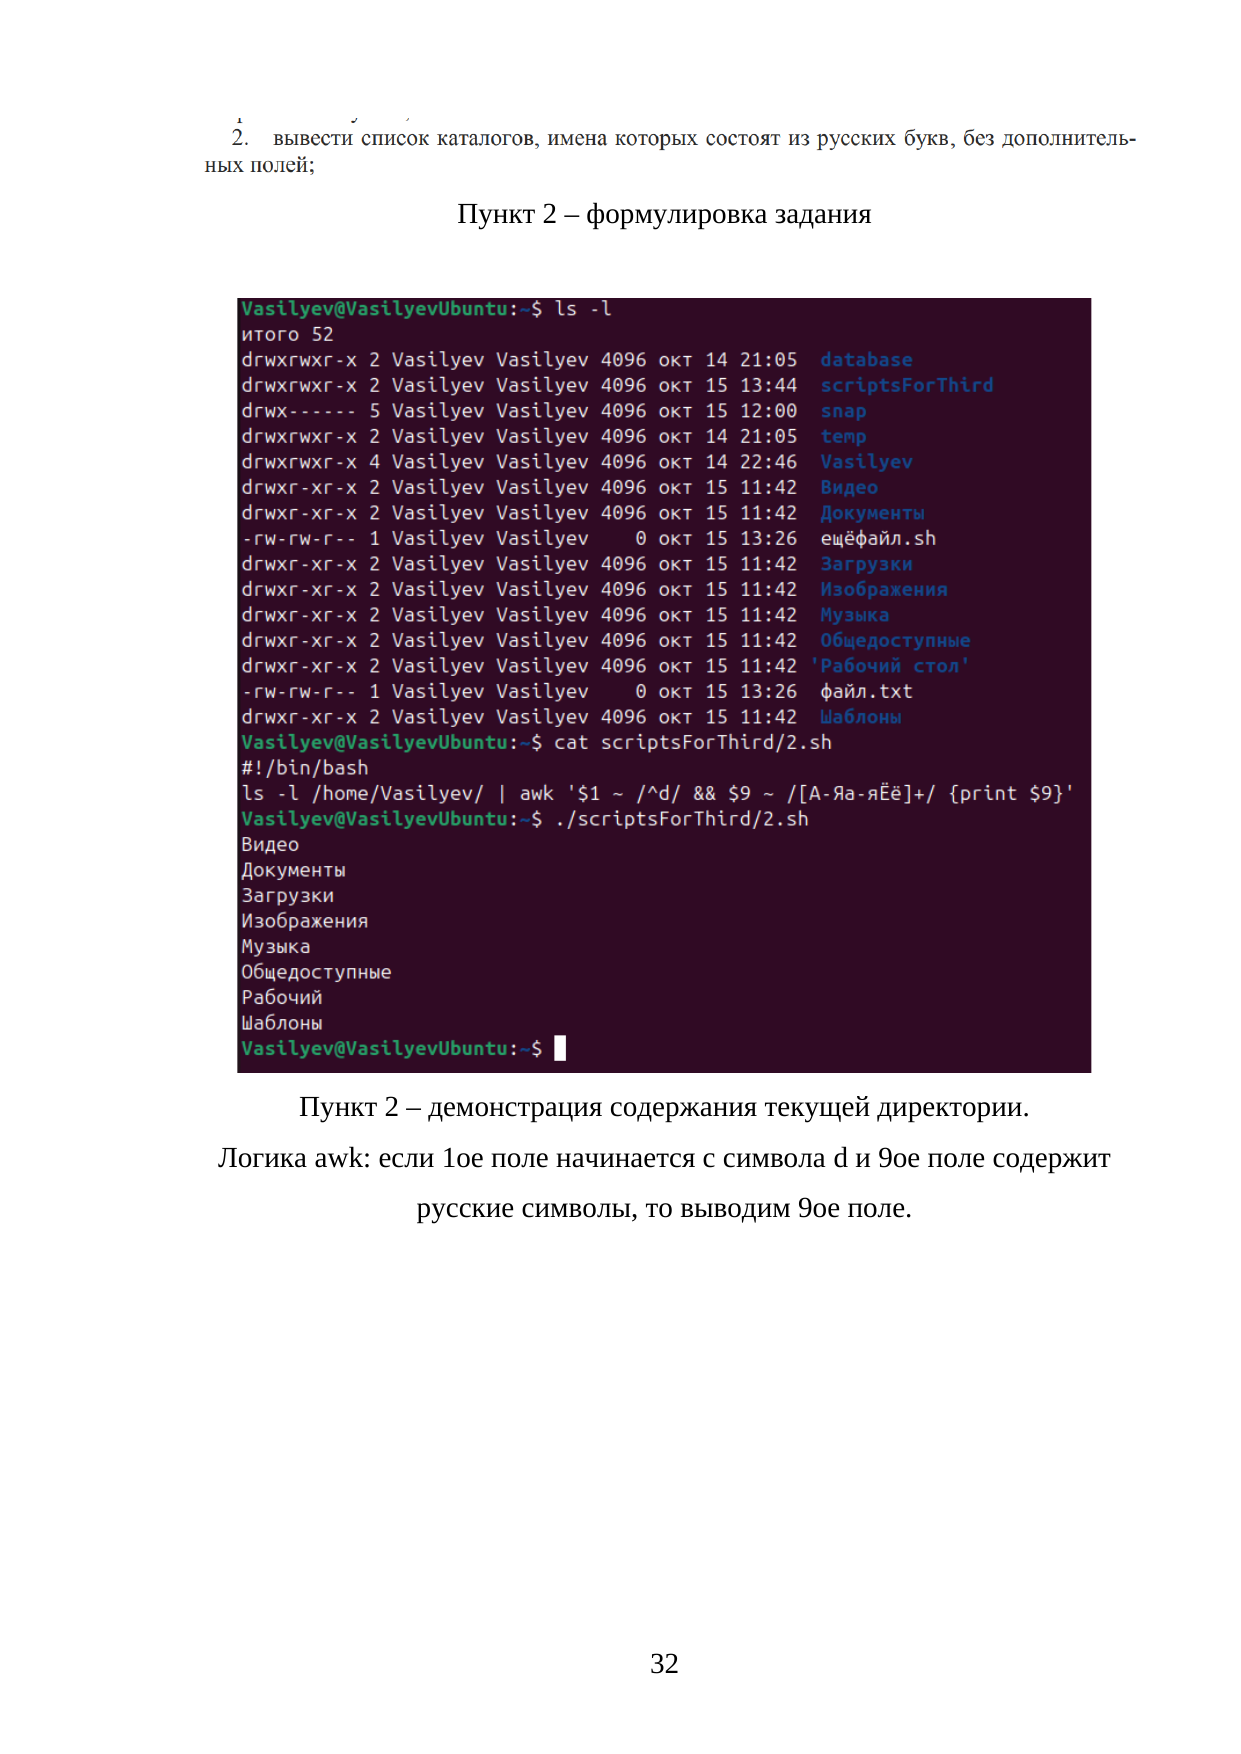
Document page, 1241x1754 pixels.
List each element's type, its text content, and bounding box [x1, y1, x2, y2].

text Пункт 2 – демонстрация содержания текущей директории. Логика awk: если 1ое поле начинается с символа d и 9ое поле содержит русские символы, то выводим 9ое поле. [177, 1089, 1152, 1223]
text Пункт 2 – формулировка задания [177, 196, 1152, 230]
picture [237, 298, 1092, 1073]
picture [177, 118, 1152, 180]
